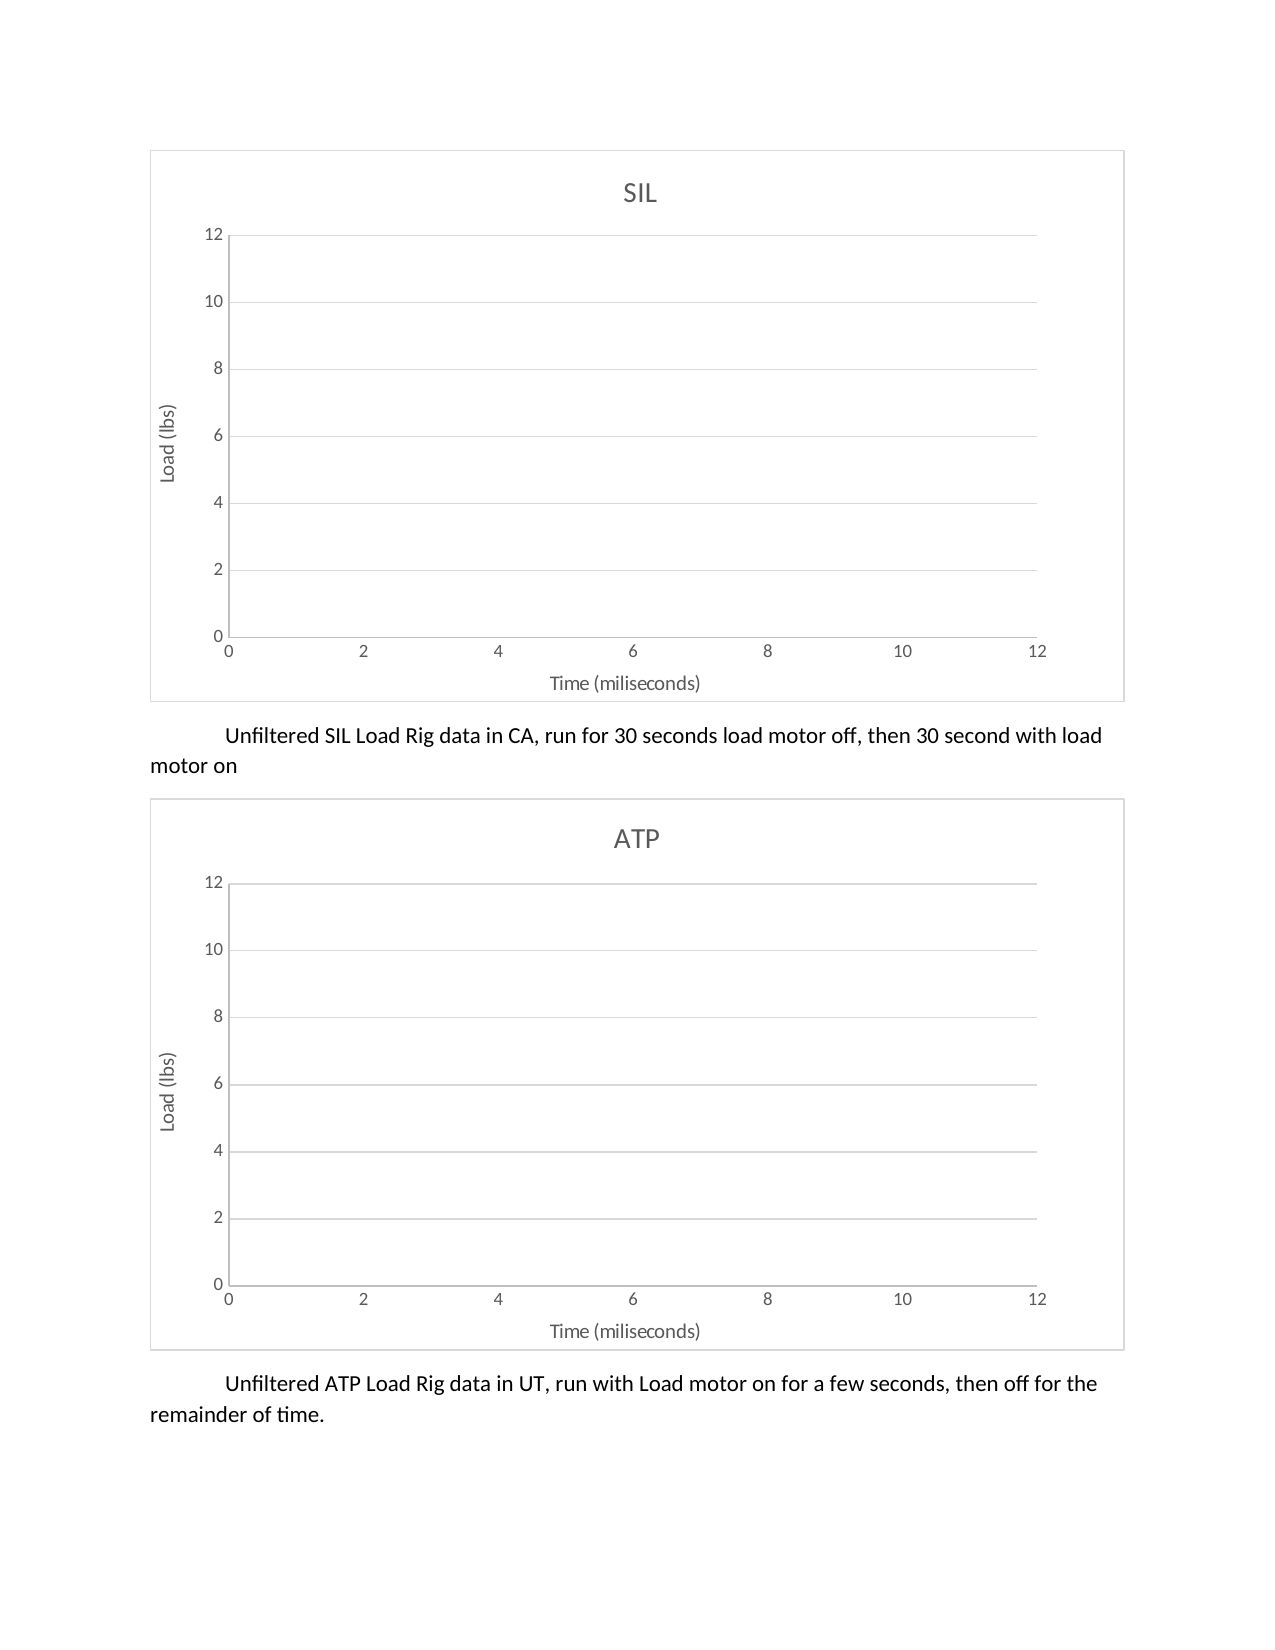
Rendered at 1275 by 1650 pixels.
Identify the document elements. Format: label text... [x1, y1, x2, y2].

text Unfiltered ATP Load Rig data in UT, run with Load motor on for a few seconds, then off for the remainder of time. [150, 1369, 1125, 1428]
text Unfiltered SIL Load Rig data in CA, run for 30 seconds load motor off, then 30 second with load motor on [150, 721, 1125, 779]
